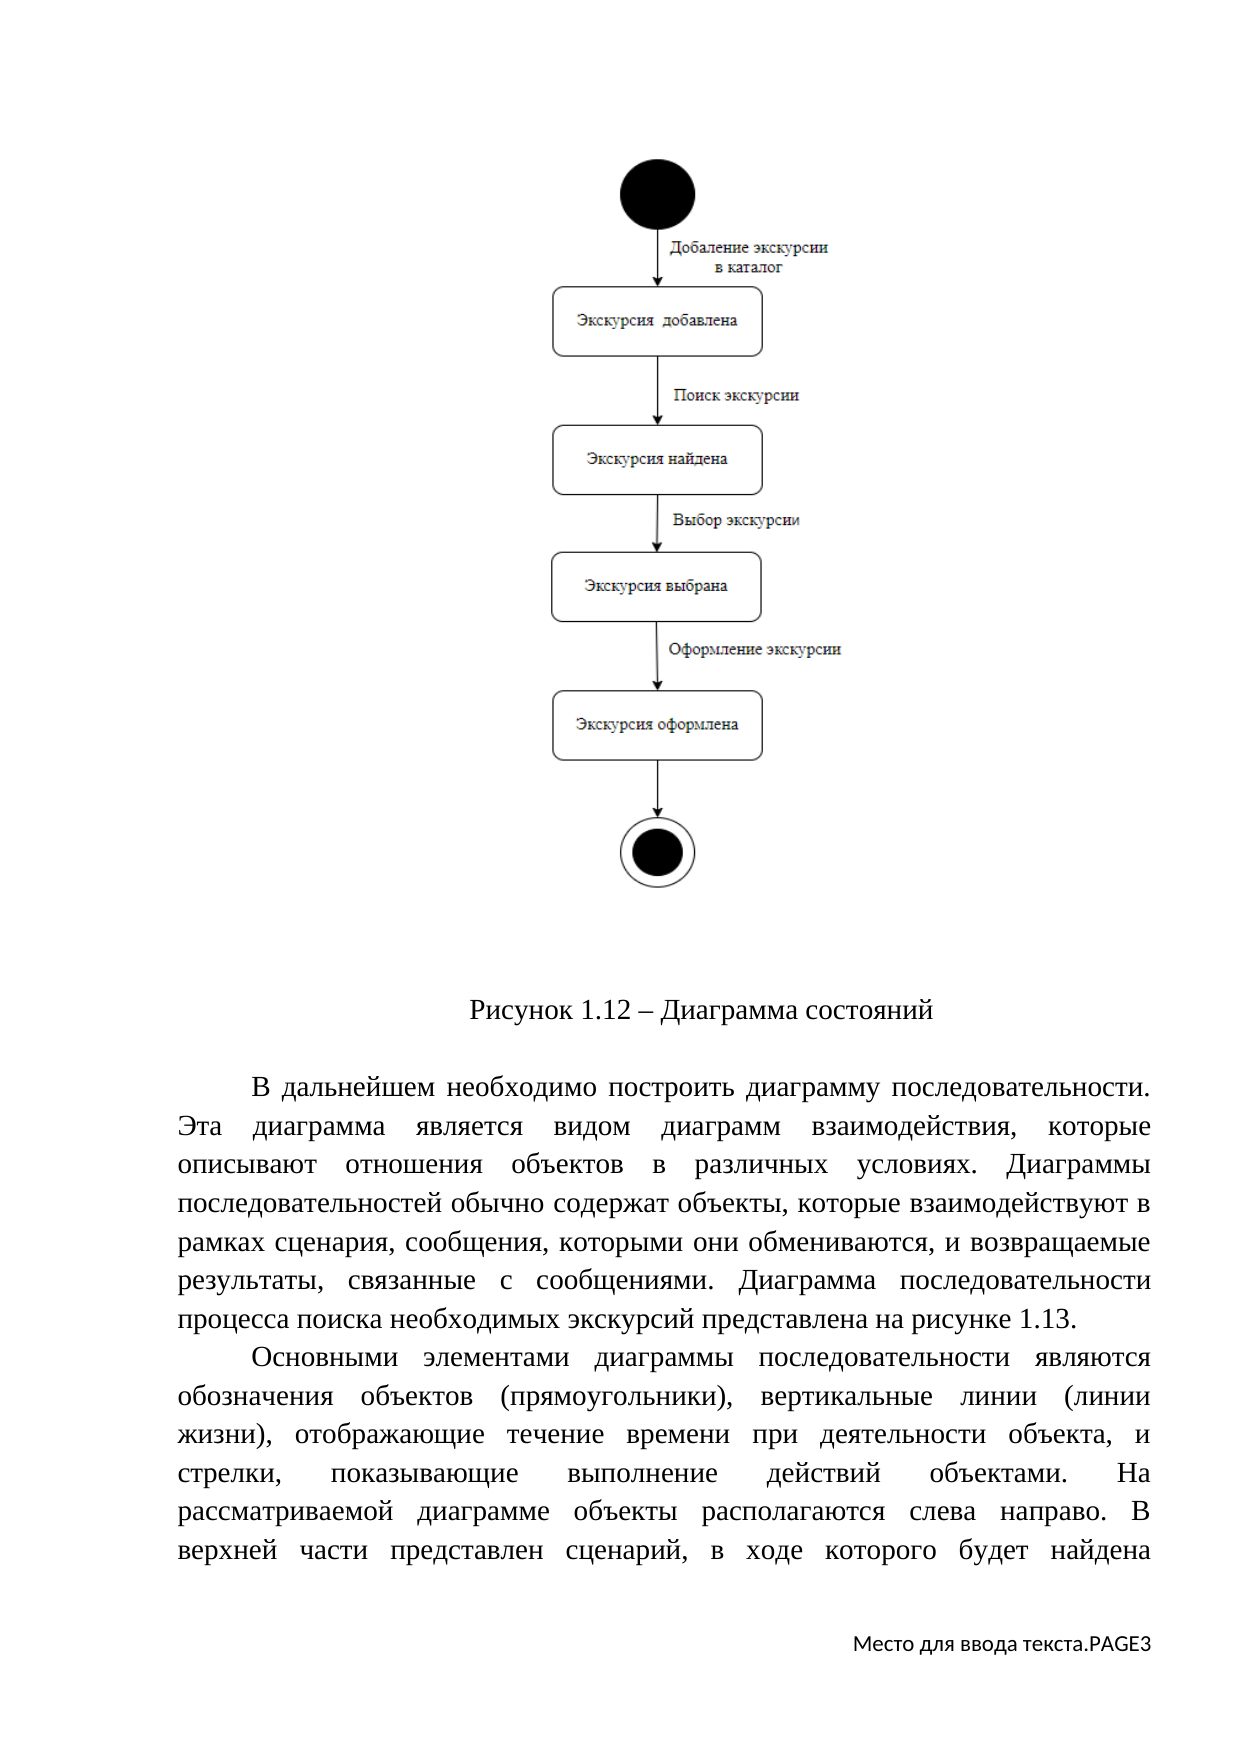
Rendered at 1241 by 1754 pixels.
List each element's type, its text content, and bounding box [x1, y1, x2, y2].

text В дальнейшем необходимо построить диаграмму последовательности. Эта диаграмма является видом диаграмм взаимодействия, которые описывают отношения объектов в различных условиях. Диаграммы последовательностей обычно содержат объекты, которые взаимодействуют в рамках сценария, сообщения, которыми они обмениваются, и возвращаемые результаты, связанные с сообщениями. Диаграмма последовательности процесса поиска необходимых экскурсий представлена на рисунке 1.13. [177, 1069, 1152, 1334]
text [177, 1339, 1152, 1566]
picture [177, 127, 1152, 950]
text Рисунок 1.12 – Диаграмма состояний [177, 992, 1152, 1026]
